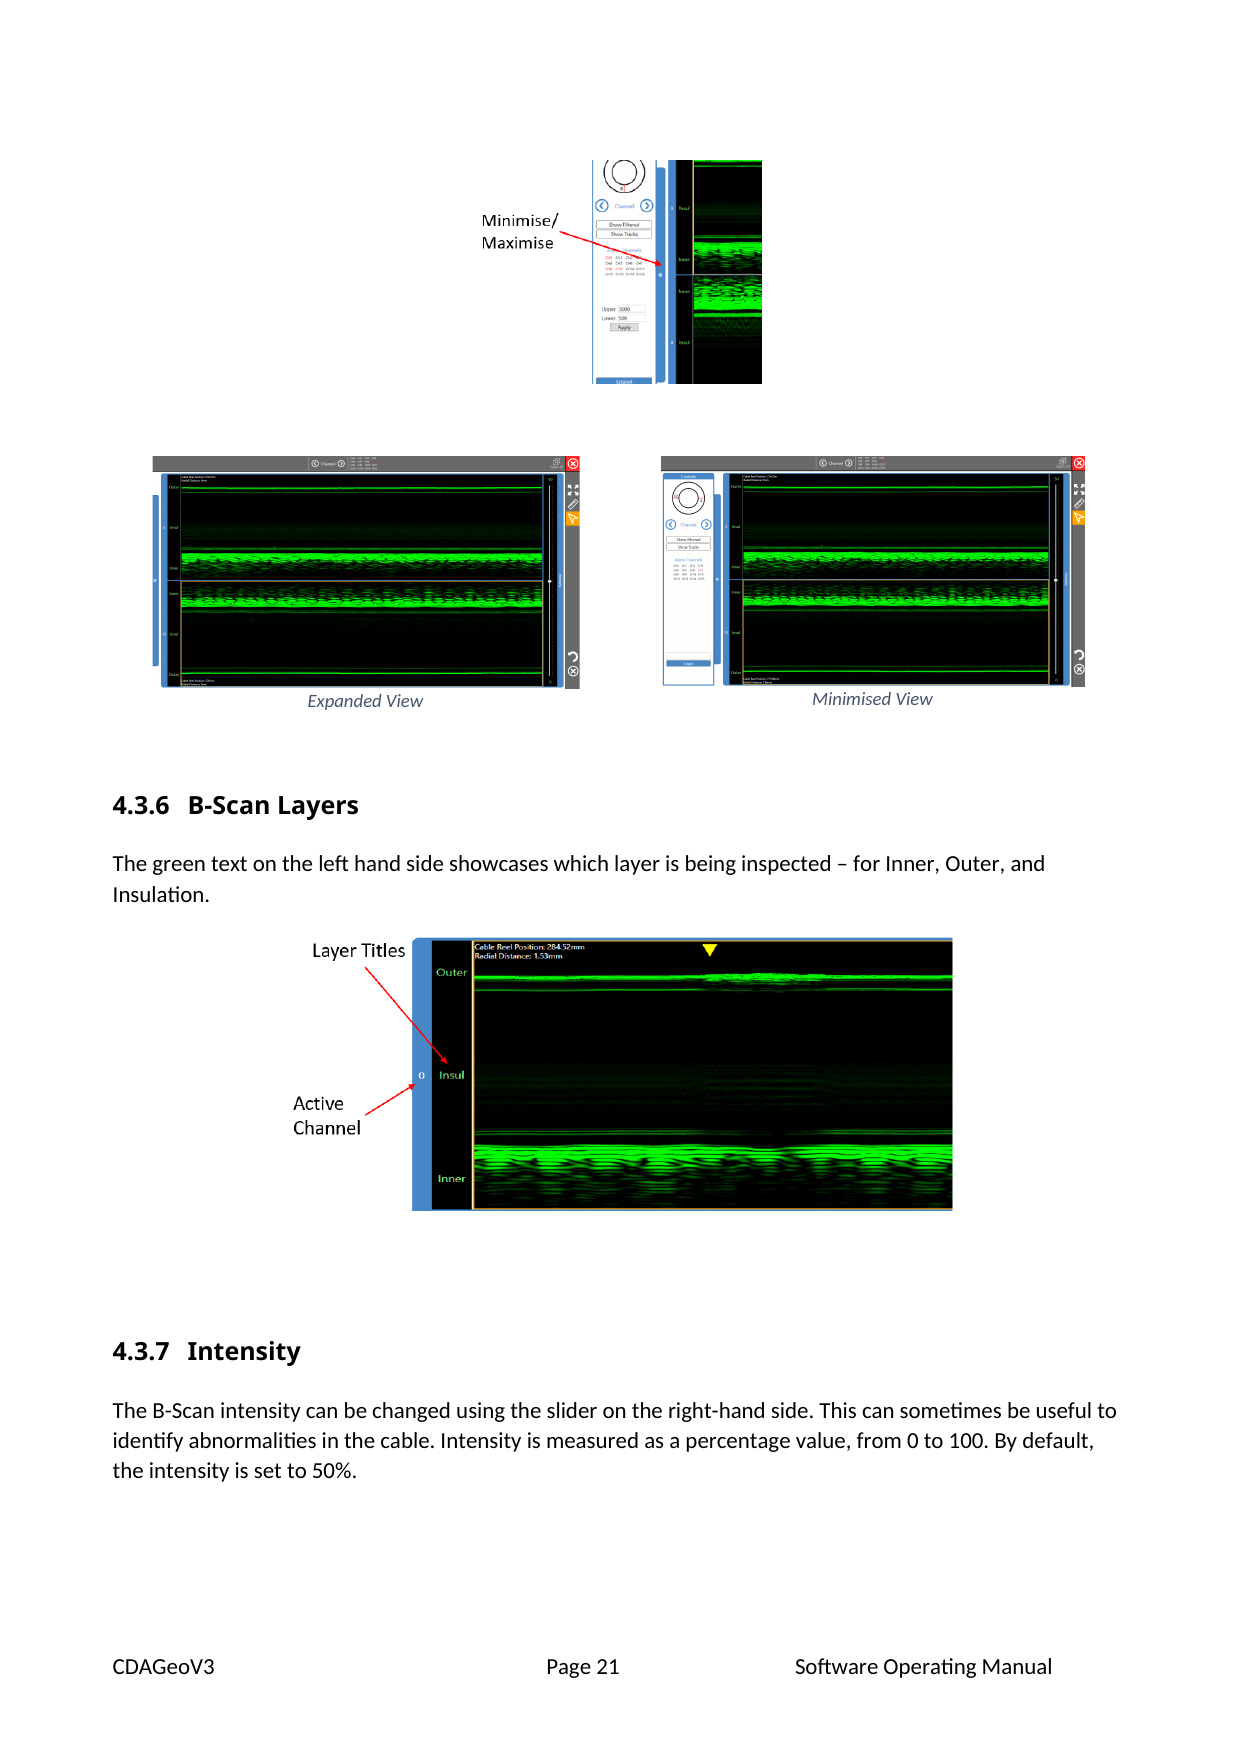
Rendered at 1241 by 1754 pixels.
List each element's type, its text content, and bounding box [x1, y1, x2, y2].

table_header Expanded View [113, 457, 619, 733]
picture [277, 926, 964, 1214]
picture [661, 456, 1085, 687]
text The green text on the left hand side showcases which layer is being inspected – for Inner, Outer, and Insulation. [112, 849, 1128, 908]
subtitle Intensity [112, 1334, 1128, 1368]
subtitle B-Scan Layers [112, 788, 1128, 822]
picture [467, 150, 774, 394]
table_header Minimised View [620, 457, 1127, 733]
text The B-Scan intensity can be changed using the slider on the right-hand side. This can sometimes be useful to identify abnormalities in the cable. Intensity is measured as a percentage value, from 0 to 100. By default, the intensity is set to 50%. [112, 1396, 1128, 1484]
picture [152, 456, 580, 689]
